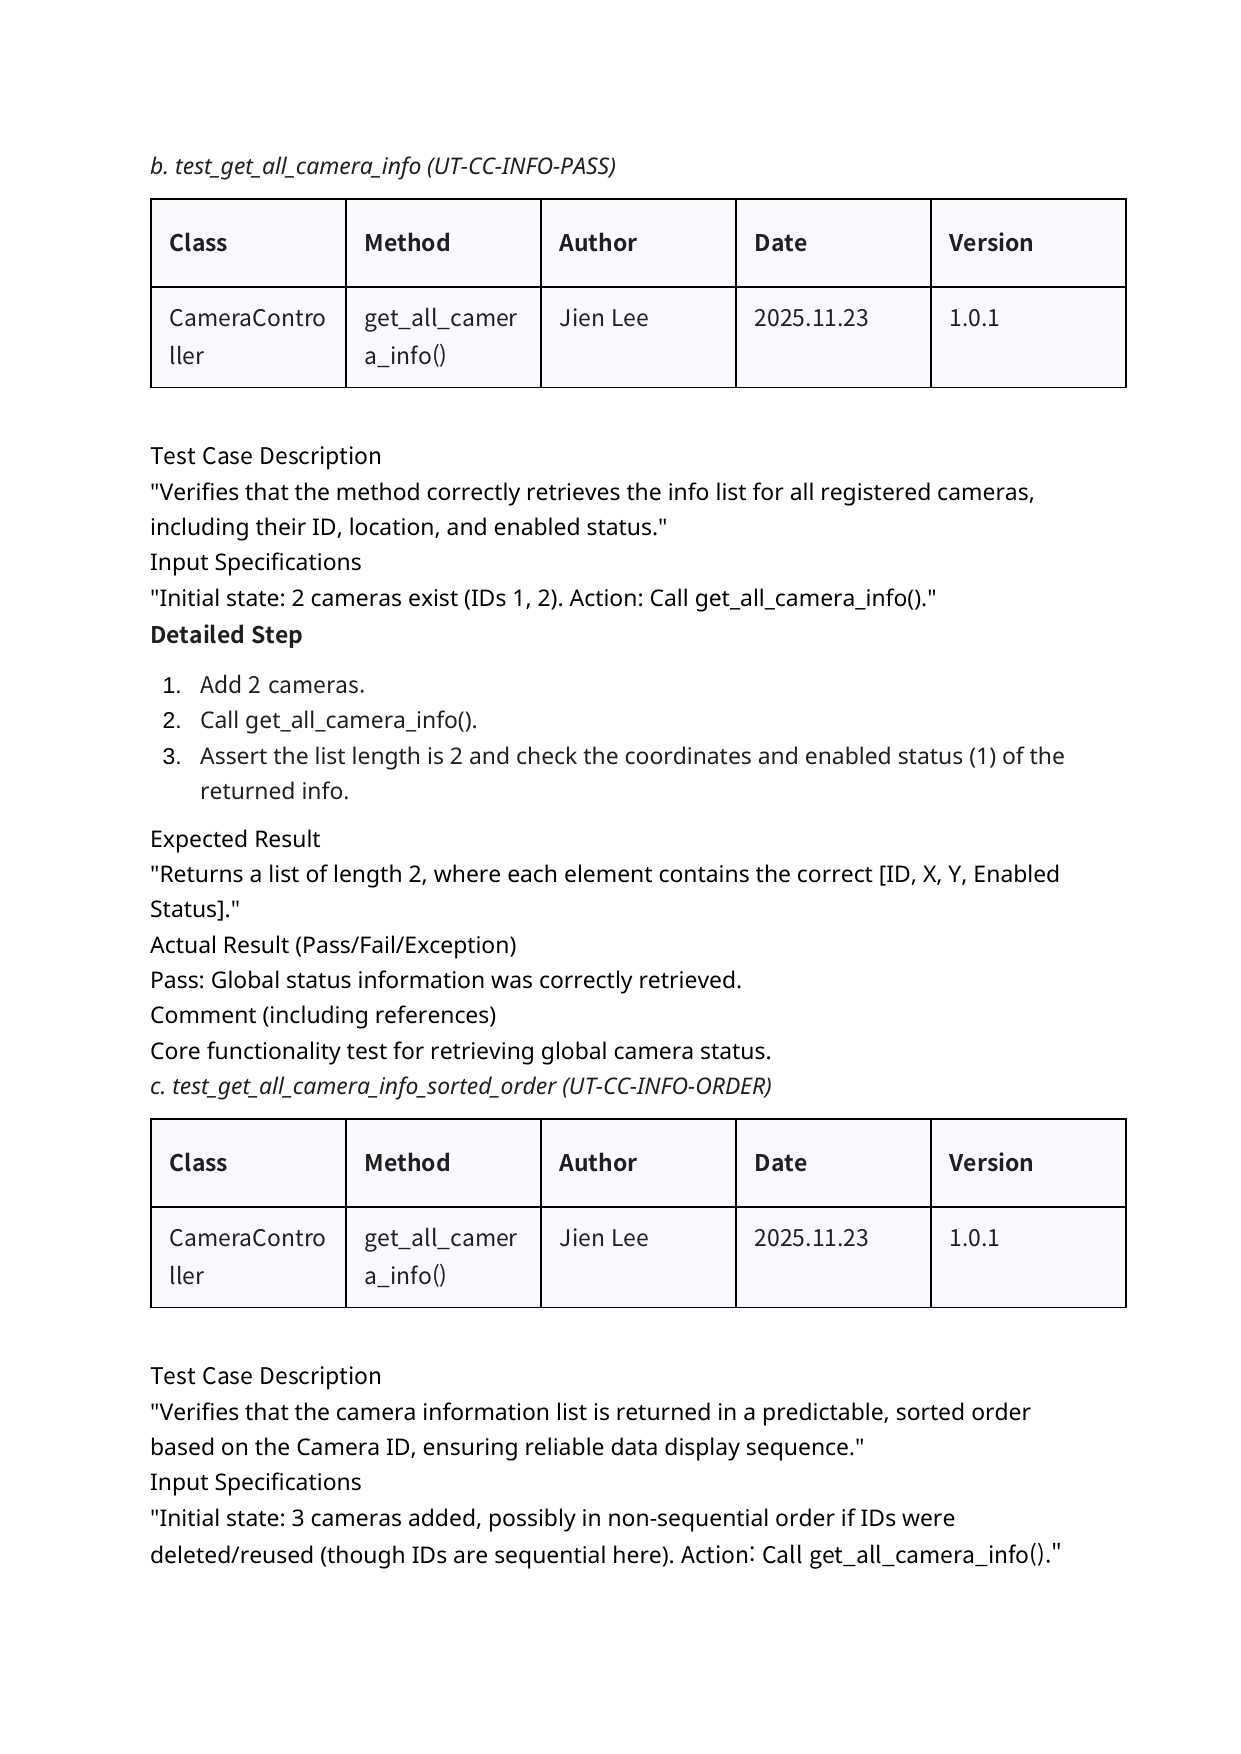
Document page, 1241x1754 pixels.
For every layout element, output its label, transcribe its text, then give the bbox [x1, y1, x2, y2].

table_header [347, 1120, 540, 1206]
text Detailed Step [150, 617, 1090, 650]
text "Verifies that the method correctly retrieves the info list for all registered cameras, including their ID, location, and enabled status." [150, 476, 1090, 542]
text "Initial state: 2 cameras exist (IDs 1, 2). Action: Call get_all_camera_info()." [150, 582, 1090, 613]
text Expected Result [150, 823, 1090, 854]
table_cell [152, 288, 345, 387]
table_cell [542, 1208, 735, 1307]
list Add 2 cameras. [162, 667, 1090, 700]
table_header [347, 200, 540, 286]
text Comment (including references) [150, 999, 1090, 1031]
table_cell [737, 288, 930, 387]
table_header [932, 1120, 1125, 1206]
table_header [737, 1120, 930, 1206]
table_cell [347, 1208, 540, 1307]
text "Verifies that the camera information list is returned in a predictable, sorted order based on the Camera ID, ensuring reliable data display sequence." [150, 1396, 1090, 1462]
text Core functionality test for retrieving global camera status. [150, 1035, 1090, 1066]
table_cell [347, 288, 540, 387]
list Call get_all_camera_info(). [162, 704, 1090, 736]
text Pass: Global status information was correctly retrieved. [150, 964, 1090, 995]
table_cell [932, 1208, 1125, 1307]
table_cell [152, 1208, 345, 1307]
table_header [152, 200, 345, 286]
text "Returns a list of length 2, where each element contains the correct [ID, X, Y, Enabled Status]." [150, 858, 1090, 925]
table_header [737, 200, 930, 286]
text Actual Result (Pass/Fail/Exception) [150, 929, 1090, 960]
subtitle b. test_get_all_camera_info (UT-CC-INFO-PASS) [150, 150, 1090, 181]
text Test Case Description [150, 1358, 1090, 1391]
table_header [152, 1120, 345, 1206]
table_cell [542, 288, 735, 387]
text Input Specifications [150, 1466, 1090, 1497]
text "Initial state: 3 cameras added, possibly in non-sequential order if IDs were deleted/reused (though IDs are sequential here). Action: Call get_all_camera_info()." [150, 1502, 1090, 1570]
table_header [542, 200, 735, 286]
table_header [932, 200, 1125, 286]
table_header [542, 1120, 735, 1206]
subtitle c. test_get_all_camera_info_sorted_order (UT-CC-INFO-ORDER) [150, 1070, 1090, 1101]
text Test Case Description [150, 438, 1090, 471]
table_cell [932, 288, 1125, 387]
list Assert the list length is 2 and check the coordinates and enabled status (1) of the returned info. [162, 740, 1090, 806]
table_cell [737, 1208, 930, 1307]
text Input Specifications [150, 546, 1090, 577]
